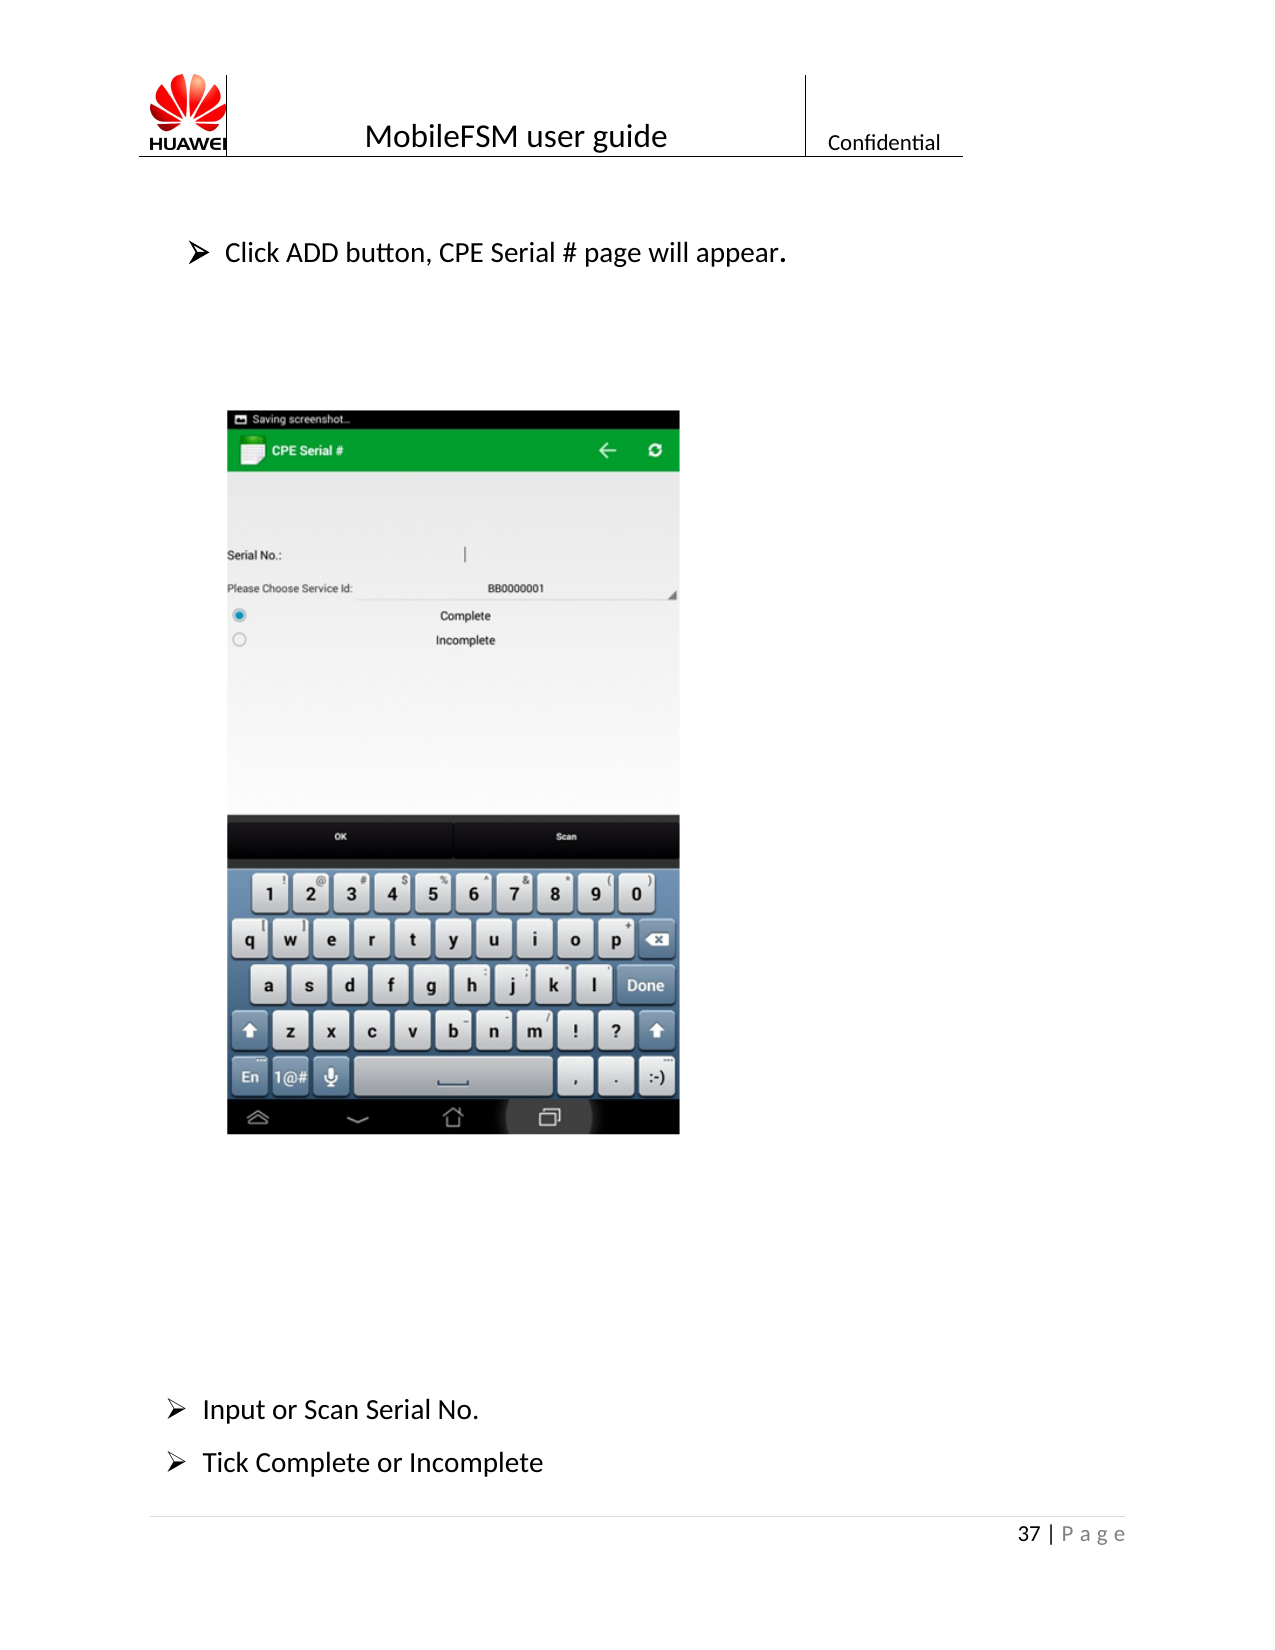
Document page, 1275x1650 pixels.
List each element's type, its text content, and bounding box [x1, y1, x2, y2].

list Input or Scan Serial No. [165, 1391, 1125, 1427]
list Click ADD button, CPE Serial # page will appear. [187, 234, 1125, 270]
picture [150, 74, 226, 150]
list Tick Complete or Incomplete [165, 1444, 1125, 1480]
picture [225, 407, 682, 1139]
